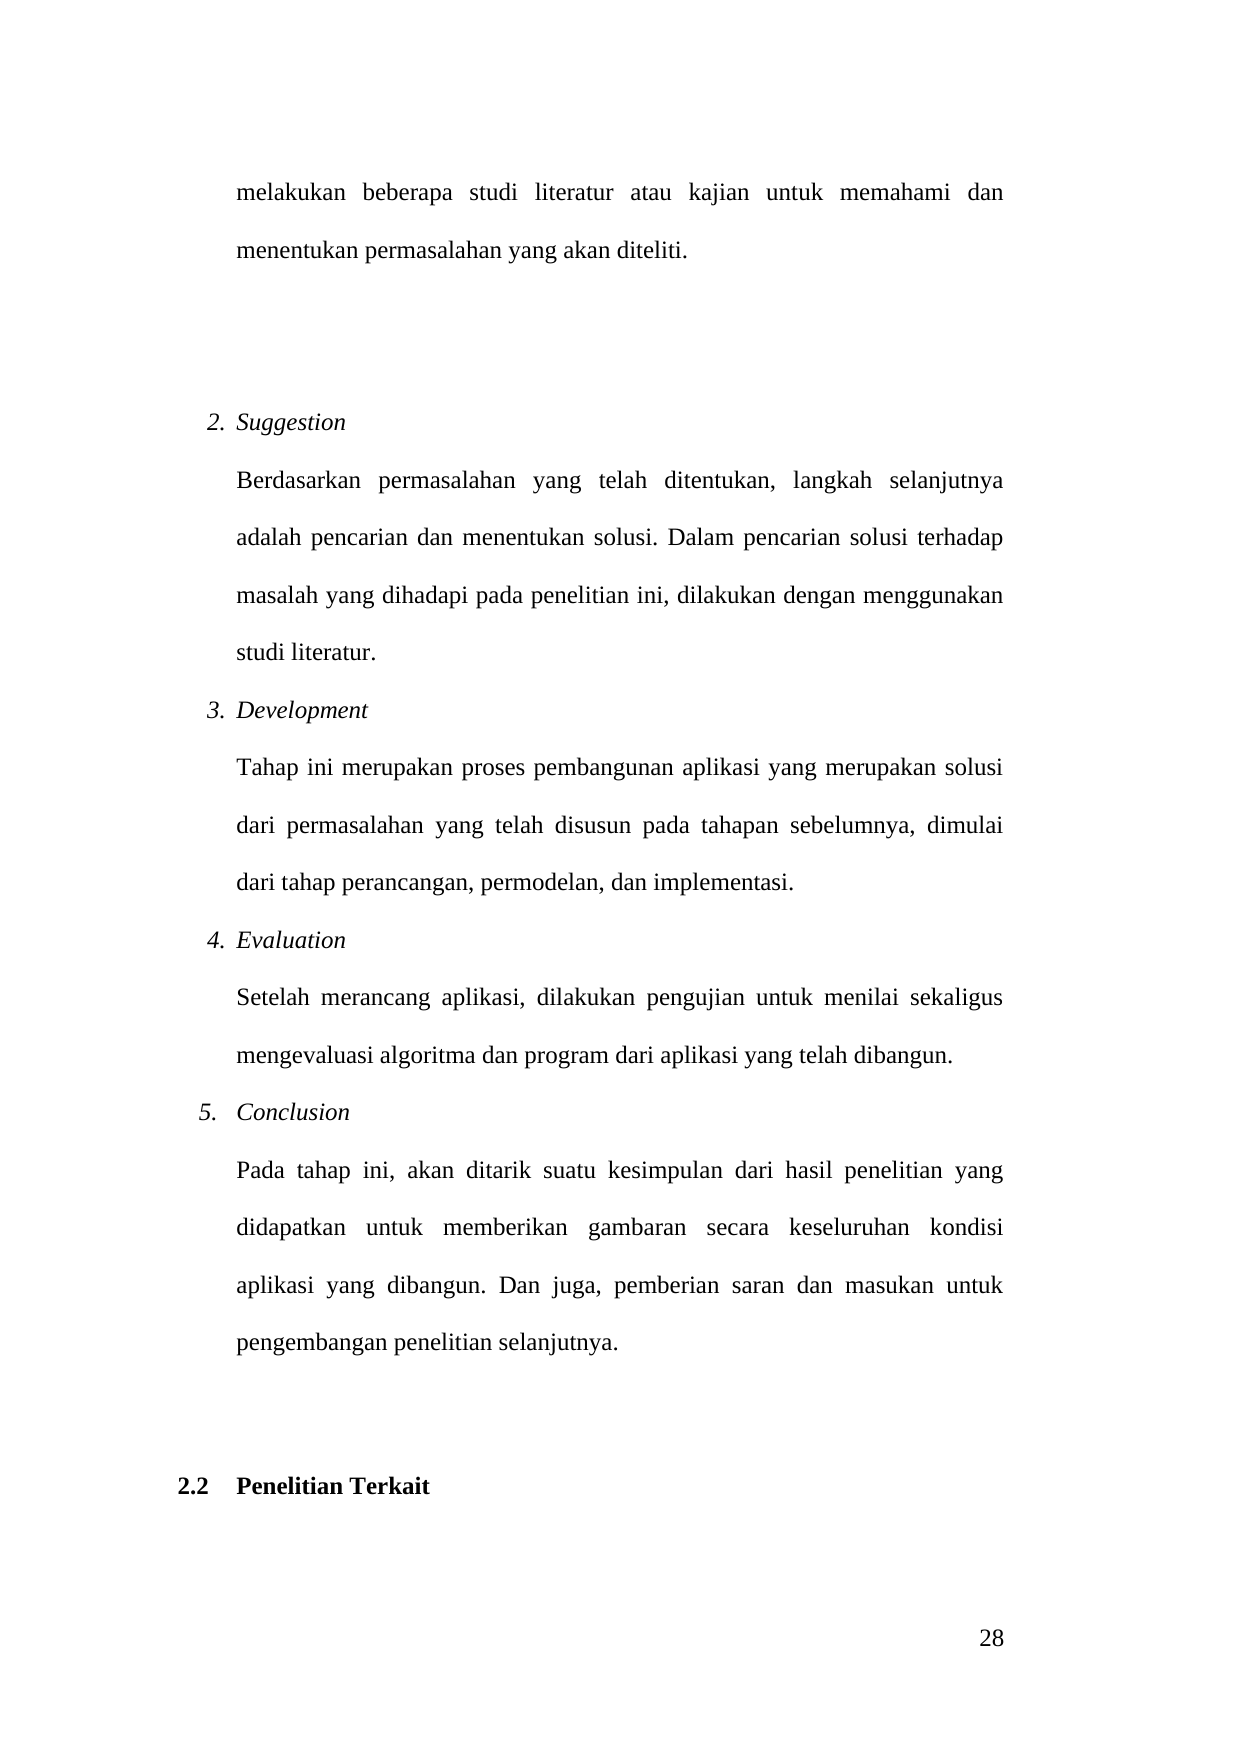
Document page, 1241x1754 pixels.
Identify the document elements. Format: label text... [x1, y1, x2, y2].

list Development [207, 695, 1004, 723]
list Suggestion [207, 407, 1004, 436]
list Evaluation [207, 925, 1004, 953]
text Setelah merancang aplikasi, dilakukan pengujian untuk menilai sekaligus mengevaluasi algoritma dan program dari aplikasi yang telah dibangun. [236, 982, 1004, 1068]
text Pada tahap ini, akan ditarik suatu kesimpulan dari hasil penelitian yang didapatkan untuk memberikan gambaran secara keseluruhan kondisi aplikasi yang dibangun. Dan juga, pemberian saran dan masukan untuk pengembangan penelitian selanjutnya. [236, 1155, 1004, 1356]
list Conclusion [199, 1097, 1004, 1126]
text Tahap ini merupakan proses pembangunan aplikasi yang merupakan solusi dari permasalahan yang telah disusun pada tahapan sebelumnya, dimulai dari tahap perancangan, permodelan, dan implementasi. [236, 752, 1004, 896]
list Penelitian Terkait [177, 1471, 1004, 1500]
text Berdasarkan permasalahan yang telah ditentukan, langkah selanjutnya adalah pencarian dan menentukan solusi. Dalam pencarian solusi terhadap masalah yang dihadapi pada penelitian ini, dilakukan dengan menggunakan studi literatur. [236, 465, 1004, 666]
